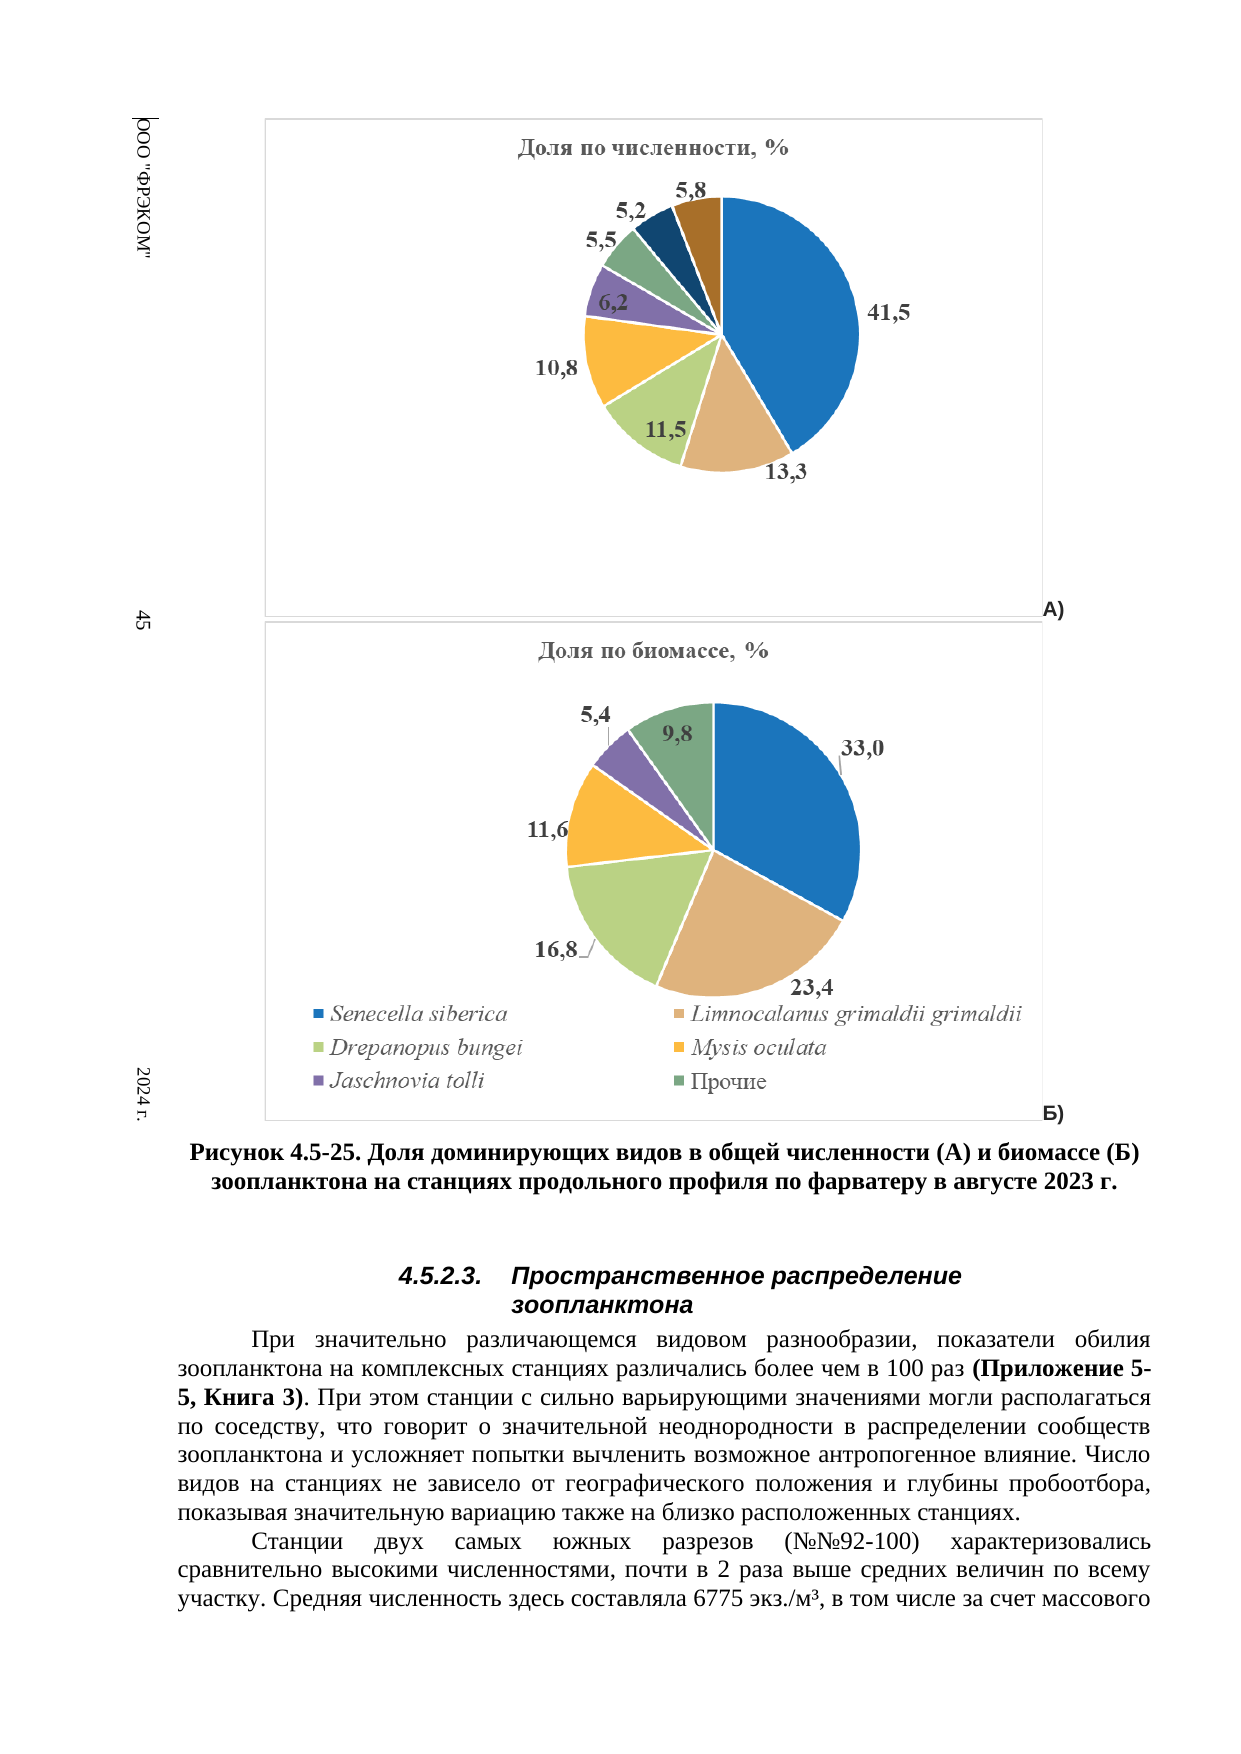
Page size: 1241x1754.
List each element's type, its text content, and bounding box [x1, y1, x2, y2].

subtitle Пространственное распределение зоопланктона [399, 1261, 1152, 1318]
text При значительно различающемся видовом разнообразии, показатели обилия зоопланктона на комплексных станциях различались более чем в 100 раз (Приложение 5-5, Книга 3). При этом станции с сильно варьирующими значениями могли располагаться по соседству, что говорит о значительной неоднородности в распределении сообществ зоопланктона и усложняет попытки вычленить возможное антропогенное влияние. Число видов на станциях не зависело от географического положения и глубины пробоотбора, показывая значительную вариацию также на близко расположенных станциях. [177, 1324, 1152, 1526]
picture [264, 621, 1043, 1121]
picture [264, 118, 1043, 617]
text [177, 1526, 1152, 1612]
